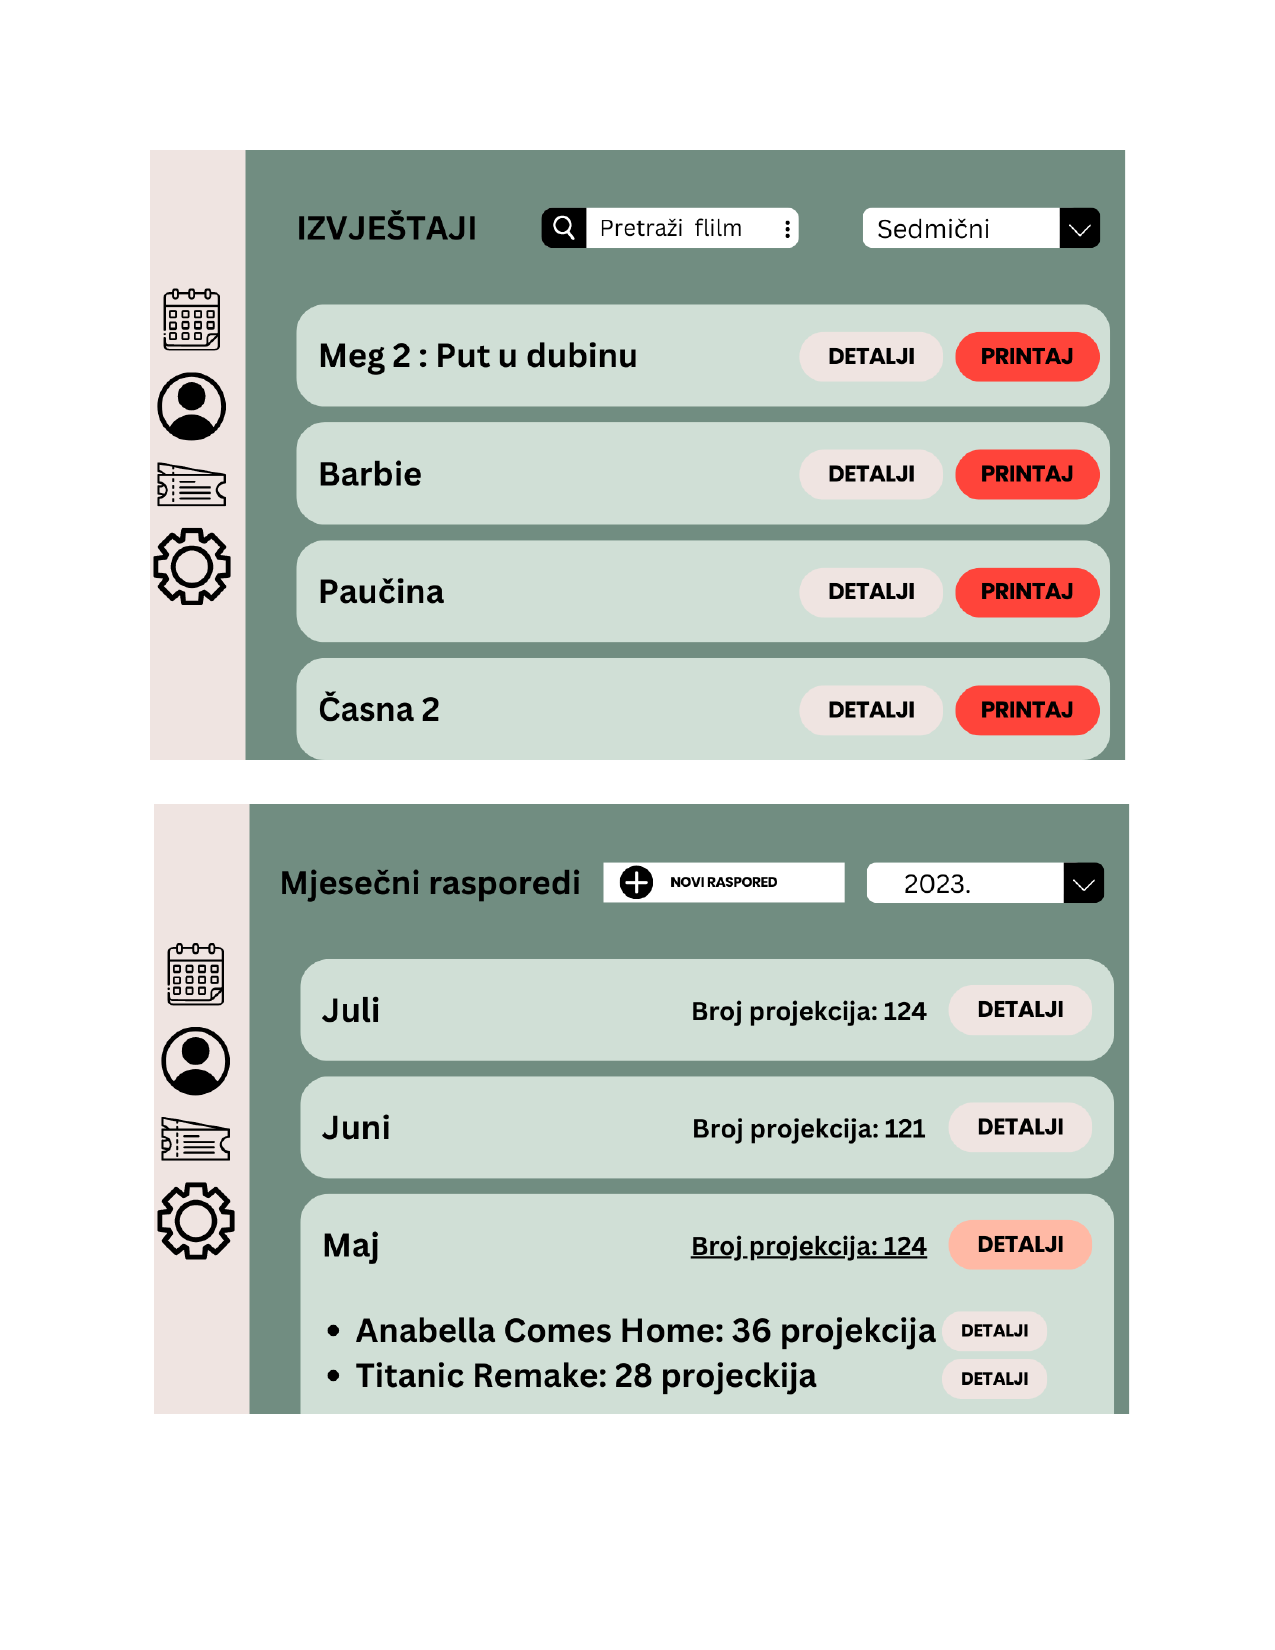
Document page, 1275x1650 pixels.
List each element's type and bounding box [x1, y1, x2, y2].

picture [150, 150, 1125, 760]
picture [154, 804, 1130, 1414]
